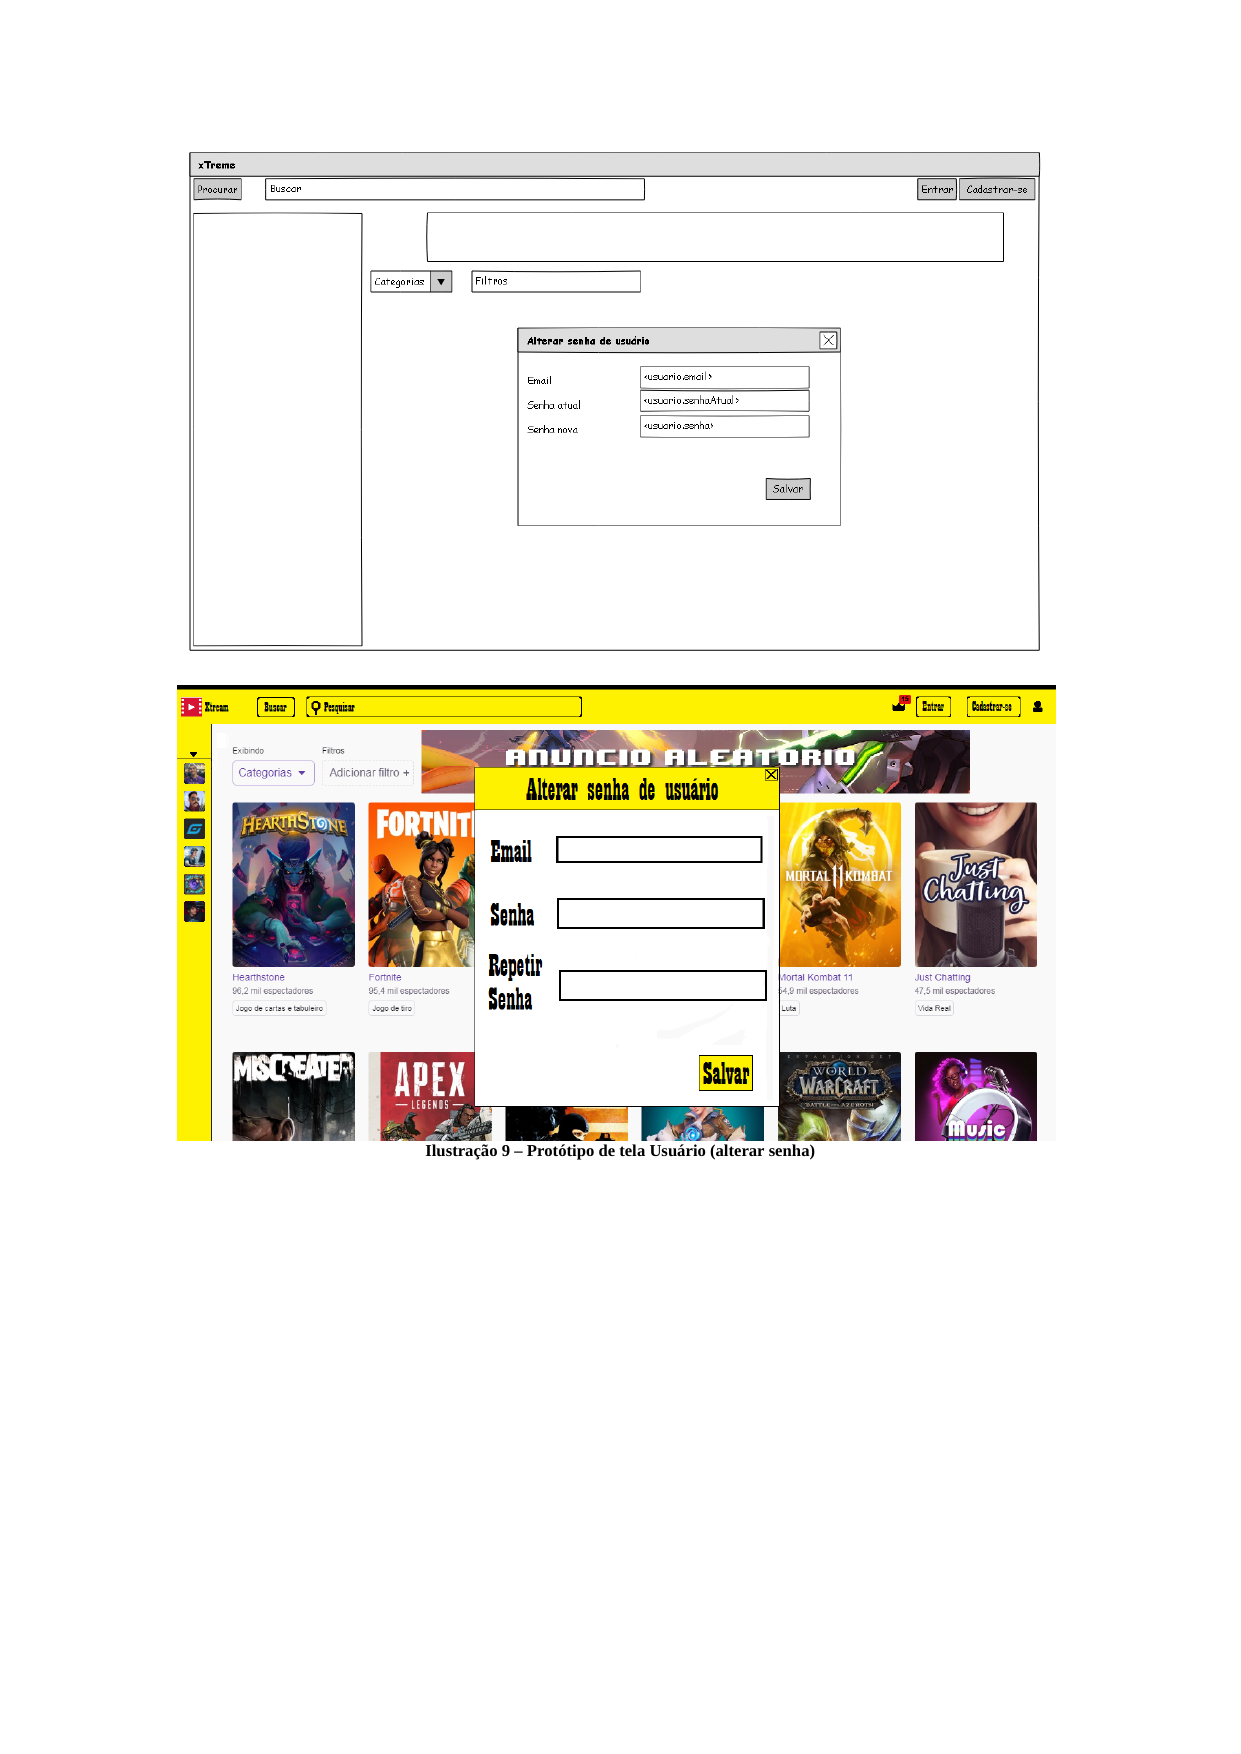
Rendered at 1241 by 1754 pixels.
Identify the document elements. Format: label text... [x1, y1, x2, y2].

text Ilustração 9 – Protótipo de tela Usuário (alterar senha) [177, 1141, 1063, 1160]
picture [177, 685, 1056, 1141]
picture [177, 147, 1051, 657]
